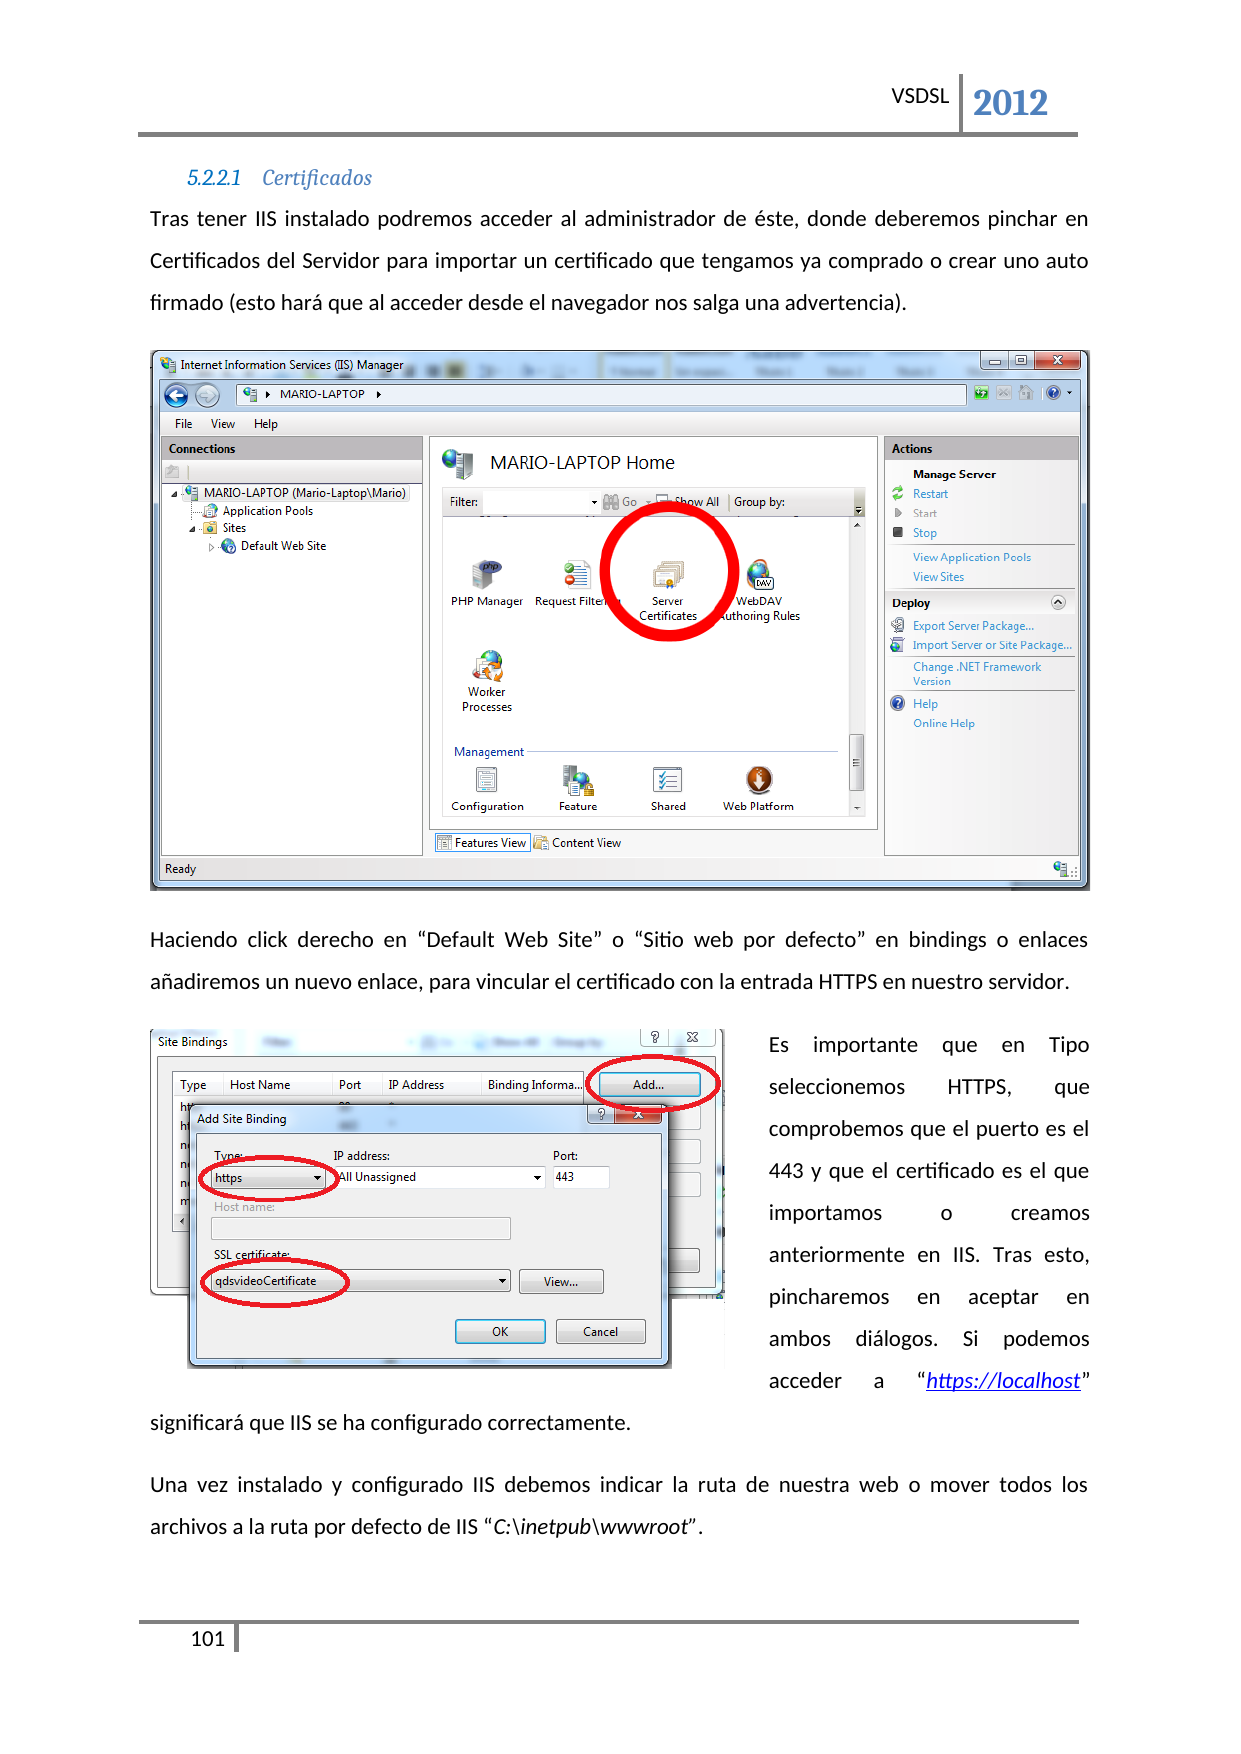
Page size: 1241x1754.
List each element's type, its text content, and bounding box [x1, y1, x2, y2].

picture [150, 1029, 750, 1369]
subtitle Certificados [187, 164, 1090, 191]
text Tras tener IIS instalado podremos acceder al administrador de éste, donde deberemos pinchar en Certificados del Servidor para importar un certificado que tengamos ya comprado o crear uno auto firmado (esto hará que al acceder desde el navegador nos salga una advertencia). [150, 204, 1090, 316]
text Haciendo click derecho en “Default Web Site” o “Sitio web por defecto” en bindings o enlaces añadiremos un nuevo enlace, para vincular el certificado con la entrada HTTPS en nuestro servidor. [150, 925, 1090, 995]
picture [150, 350, 1091, 891]
text Una vez instalado y configurado IIS debemos indicar la ruta de nuestra web o mover todos los archivos a la ruta por defecto de IIS “C:\inetpub\wwwroot”. [150, 1471, 1090, 1541]
